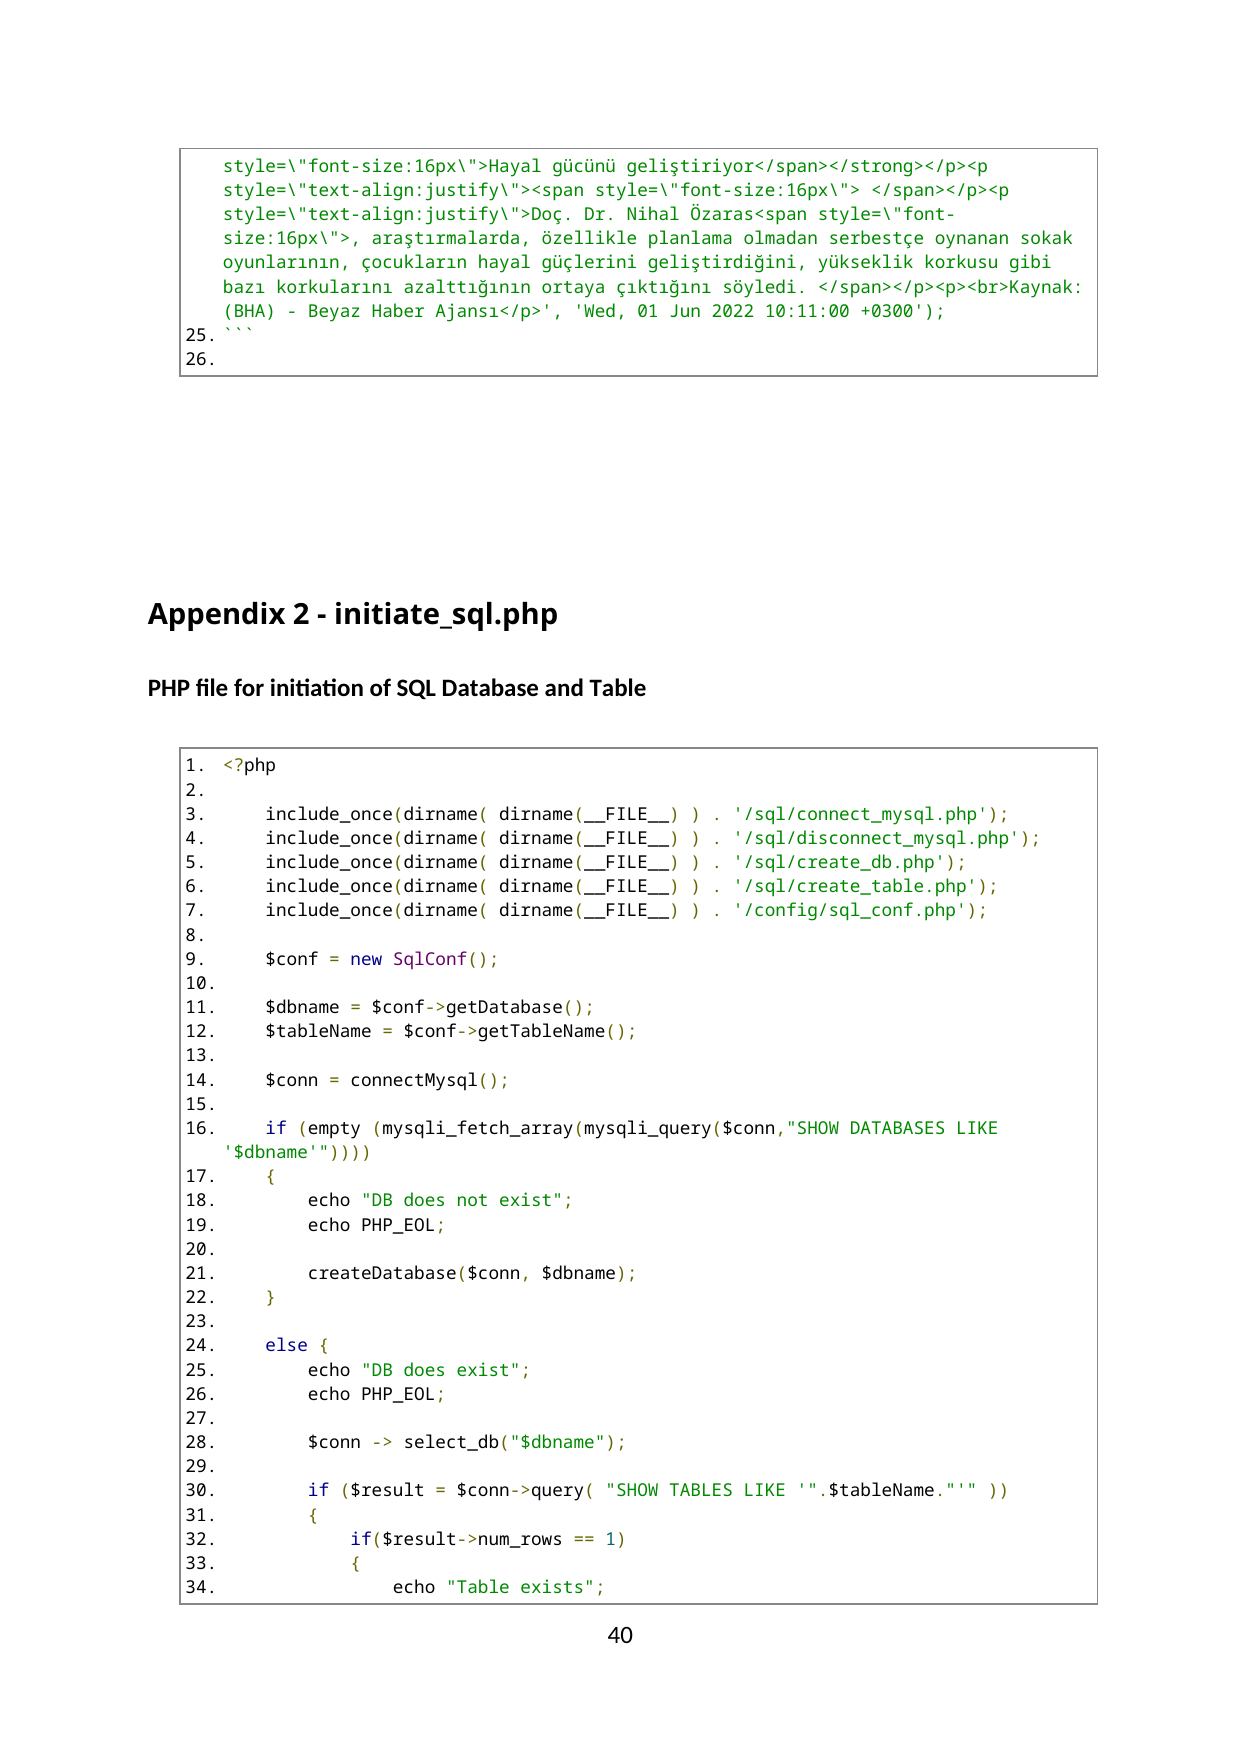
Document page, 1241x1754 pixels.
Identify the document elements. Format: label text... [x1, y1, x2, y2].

list createDatabase($conn, $dbname); [181, 1255, 1097, 1279]
list $dbname = $conf->getDatabase(); [181, 989, 1097, 1013]
list $conn -> select_db("$dbname"); [181, 1424, 1097, 1454]
list $tableName = $conf->getTableName(); [181, 1013, 1097, 1043]
list echo "Table exists"; [181, 1569, 1097, 1603]
list if($result->num_rows == 1) [181, 1521, 1097, 1545]
list include_once(dirname( dirname(__FILE__) ) . '/sql/create_table.php'); [181, 868, 1097, 892]
text PHP file for initiation of SQL Database and Table [148, 672, 1093, 703]
list } [181, 1279, 1097, 1309]
list else { [181, 1327, 1097, 1351]
subtitle Appendix 2 - initiate_sql.php [148, 593, 1093, 633]
list echo PHP_EOL; [181, 1376, 1097, 1405]
list include_once(dirname( dirname(__FILE__) ) . '/sql/create_db.php'); [181, 844, 1097, 868]
list <?php [181, 749, 1097, 777]
list include_once(dirname( dirname(__FILE__) ) . '/sql/connect_mysql.php'); [181, 796, 1097, 820]
list { [181, 1496, 1097, 1521]
list if (empty (mysqli_fetch_array(mysqli_query($conn,"SHOW DATABASES LIKE '$dbname'")))) [181, 1110, 1097, 1158]
list echo "DB does exist"; [181, 1351, 1097, 1376]
list { [181, 1545, 1097, 1569]
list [181, 149, 1097, 317]
list include_once(dirname( dirname(__FILE__) ) . '/config/sql_conf.php'); [181, 892, 1097, 922]
list echo PHP_EOL; [181, 1206, 1097, 1236]
list if ($result = $conn->query( "SHOW TABLES LIKE '".$tableName."'" )) [181, 1472, 1097, 1496]
list { [181, 1158, 1097, 1182]
list include_once(dirname( dirname(__FILE__) ) . '/sql/disconnect_mysql.php'); [181, 820, 1097, 844]
list $conn = connectMysql(); [181, 1061, 1097, 1091]
list ``` [181, 317, 1097, 347]
list $conf = new SqlConf(); [181, 941, 1097, 970]
list echo "DB does not exist"; [181, 1182, 1097, 1206]
